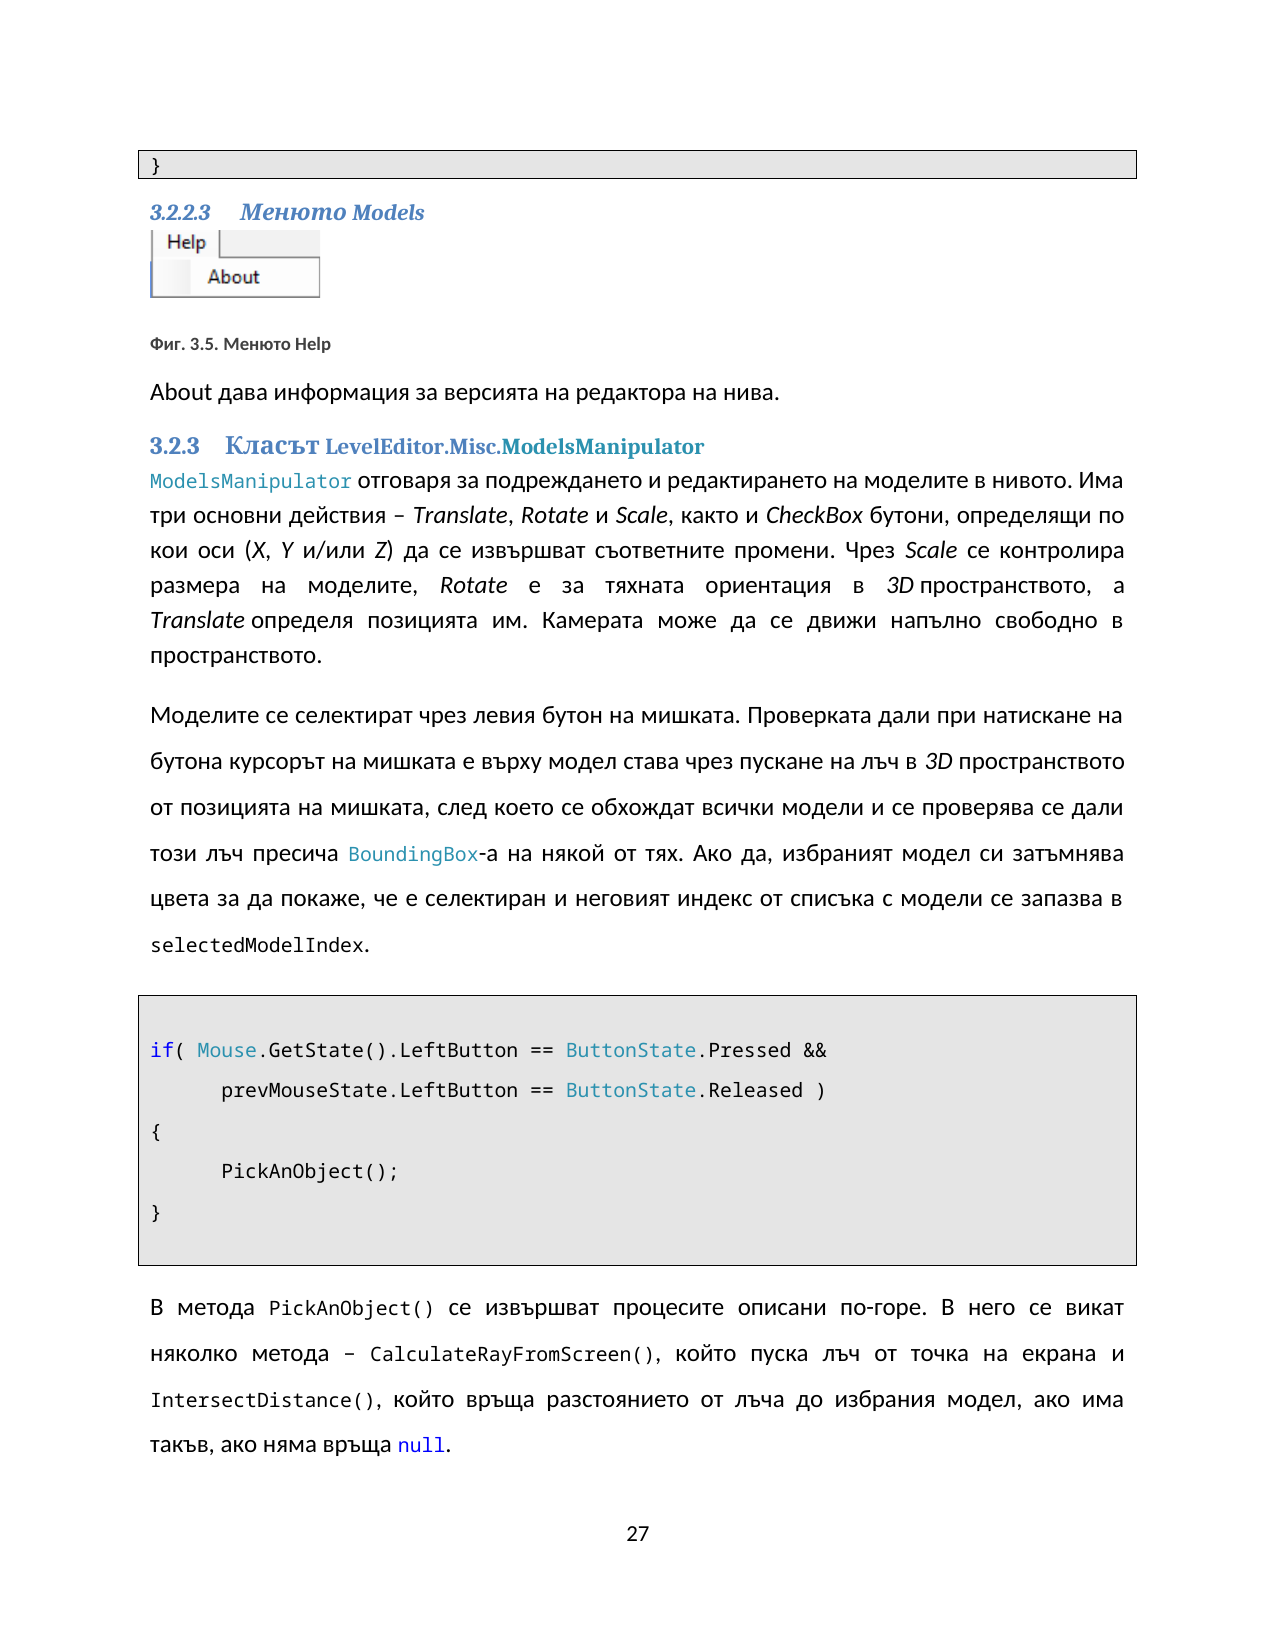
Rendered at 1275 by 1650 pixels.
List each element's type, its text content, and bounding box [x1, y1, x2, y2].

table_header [139, 151, 1136, 178]
text Моделите се селектират чрез левия бутон на мишката. Проверката дали при натискане на бутона курсорът на мишката е върху модел става чрез пускане на лъч в 3D пространството от позицията на мишката, след което се обхождат всички модели и се проверява се дали този лъч пресича BoundingBox-а на някой от тях. Ако да, избраният модел си затъмнява цвета за да покаже, че е селектиран и неговият индекс от списъка с модели се запазва в selectedModelIndex. [150, 700, 1125, 959]
text About дава информация за версията на редактора на нива. [150, 376, 1125, 406]
subtitle Класът LevelEditor.Misc.ModelsManipulator [150, 432, 1125, 460]
text В метода PickAnObject() се извършват процесите описани по-горе. В него се викат няколко метода – CalculateRayFromScreen(), който пуска лъч от точка на екрана и IntersectDistance(), който връща разстоянието от лъча до избрания модел, ако има такъв, ако няма връща null. [150, 1291, 1125, 1459]
picture [150, 230, 321, 298]
text Фиг. 3.5. Менюто Help [150, 332, 1125, 355]
subtitle Менюто Models [150, 200, 1125, 226]
text ModelsManipulator отговаря за подреждането и редактирането на моделите в нивото. Има три основни действия – Translate, Rotate и Scale, както и CheckBox бутони, определящи по кои оси (X, Y и/или Z) да се извършват съответните промени. Чрез Scale се контролира размера на моделите, Rotate е за тяхната ориентация в 3D пространството, а Translate определя позицията им. Камерата може да се движи напълно свободно в пространството. [150, 465, 1125, 670]
table_header if( Mouse.GetState().LeftButton == ButtonState.Pressed && prevMouseState.LeftButton == ButtonState.Released ) { PickAnObject(); } [139, 996, 1136, 1265]
